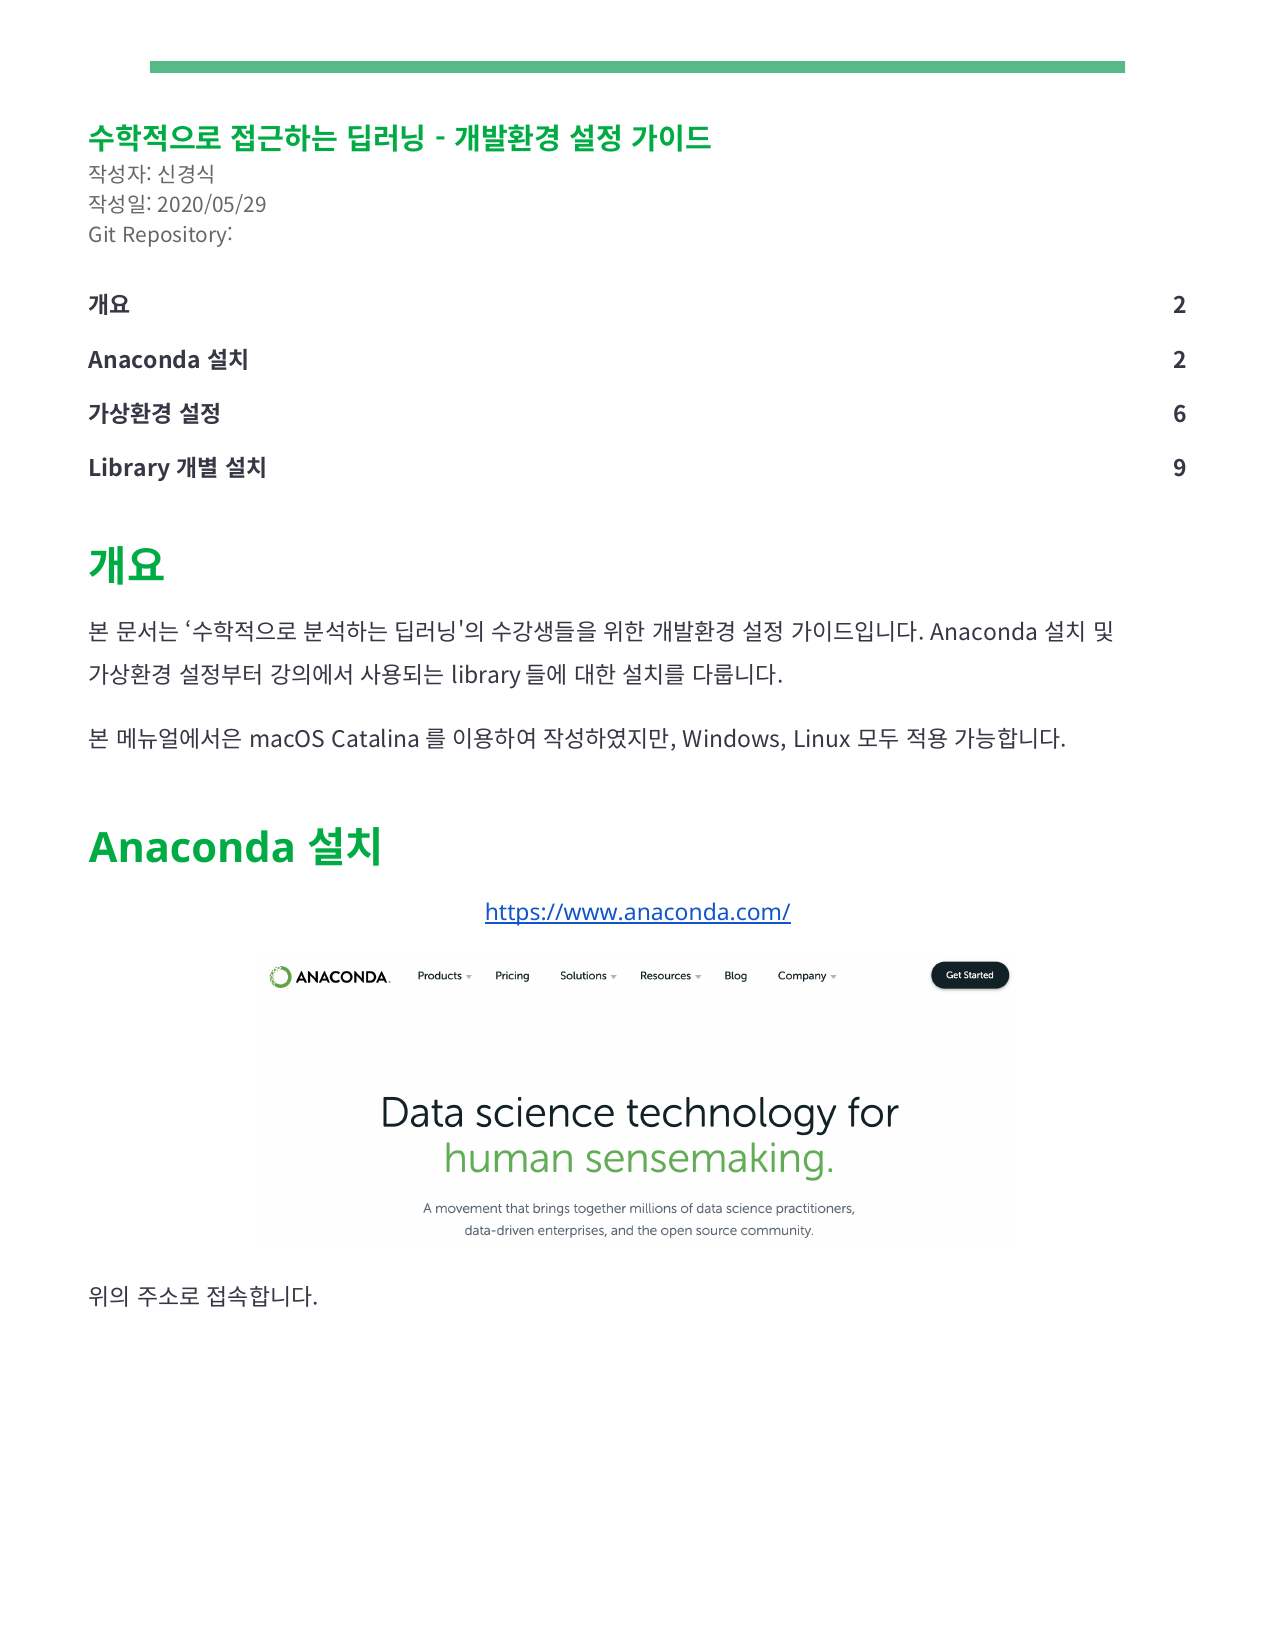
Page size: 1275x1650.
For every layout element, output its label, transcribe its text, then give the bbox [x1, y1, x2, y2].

text https://www.anaconda.com/ [88, 896, 1186, 927]
text 작성일: 2020/05/29 [88, 188, 1186, 219]
text 본 메뉴얼에서은 macOS Catalina를 이용하여 작성하였지만, Windows, Linux 모두 적용 가능합니다. [88, 721, 1186, 754]
picture [150, 61, 1125, 73]
text 수학적으로 접근하는 딥러닝 - 개발환경 설정 가이드 [88, 116, 1186, 158]
subtitle 개요 [88, 533, 1186, 593]
picture [258, 957, 1017, 1249]
subtitle Anaconda 설치 [88, 814, 1186, 875]
text 위의 주소로 접속합니다. [88, 1279, 1186, 1312]
text 작성자: 신경식 [88, 158, 1186, 188]
text Git Repository: [88, 219, 1186, 249]
text 본 문서는 ‘수학적으로 분석하는 딥러닝'의 수강생들을 위한 개발환경 설정 가이드입니다. Anaconda 설치 및 가상환경 설정부터 강의에서 사용되는 library들에 대한 설치를 다룹니다. [88, 614, 1186, 690]
